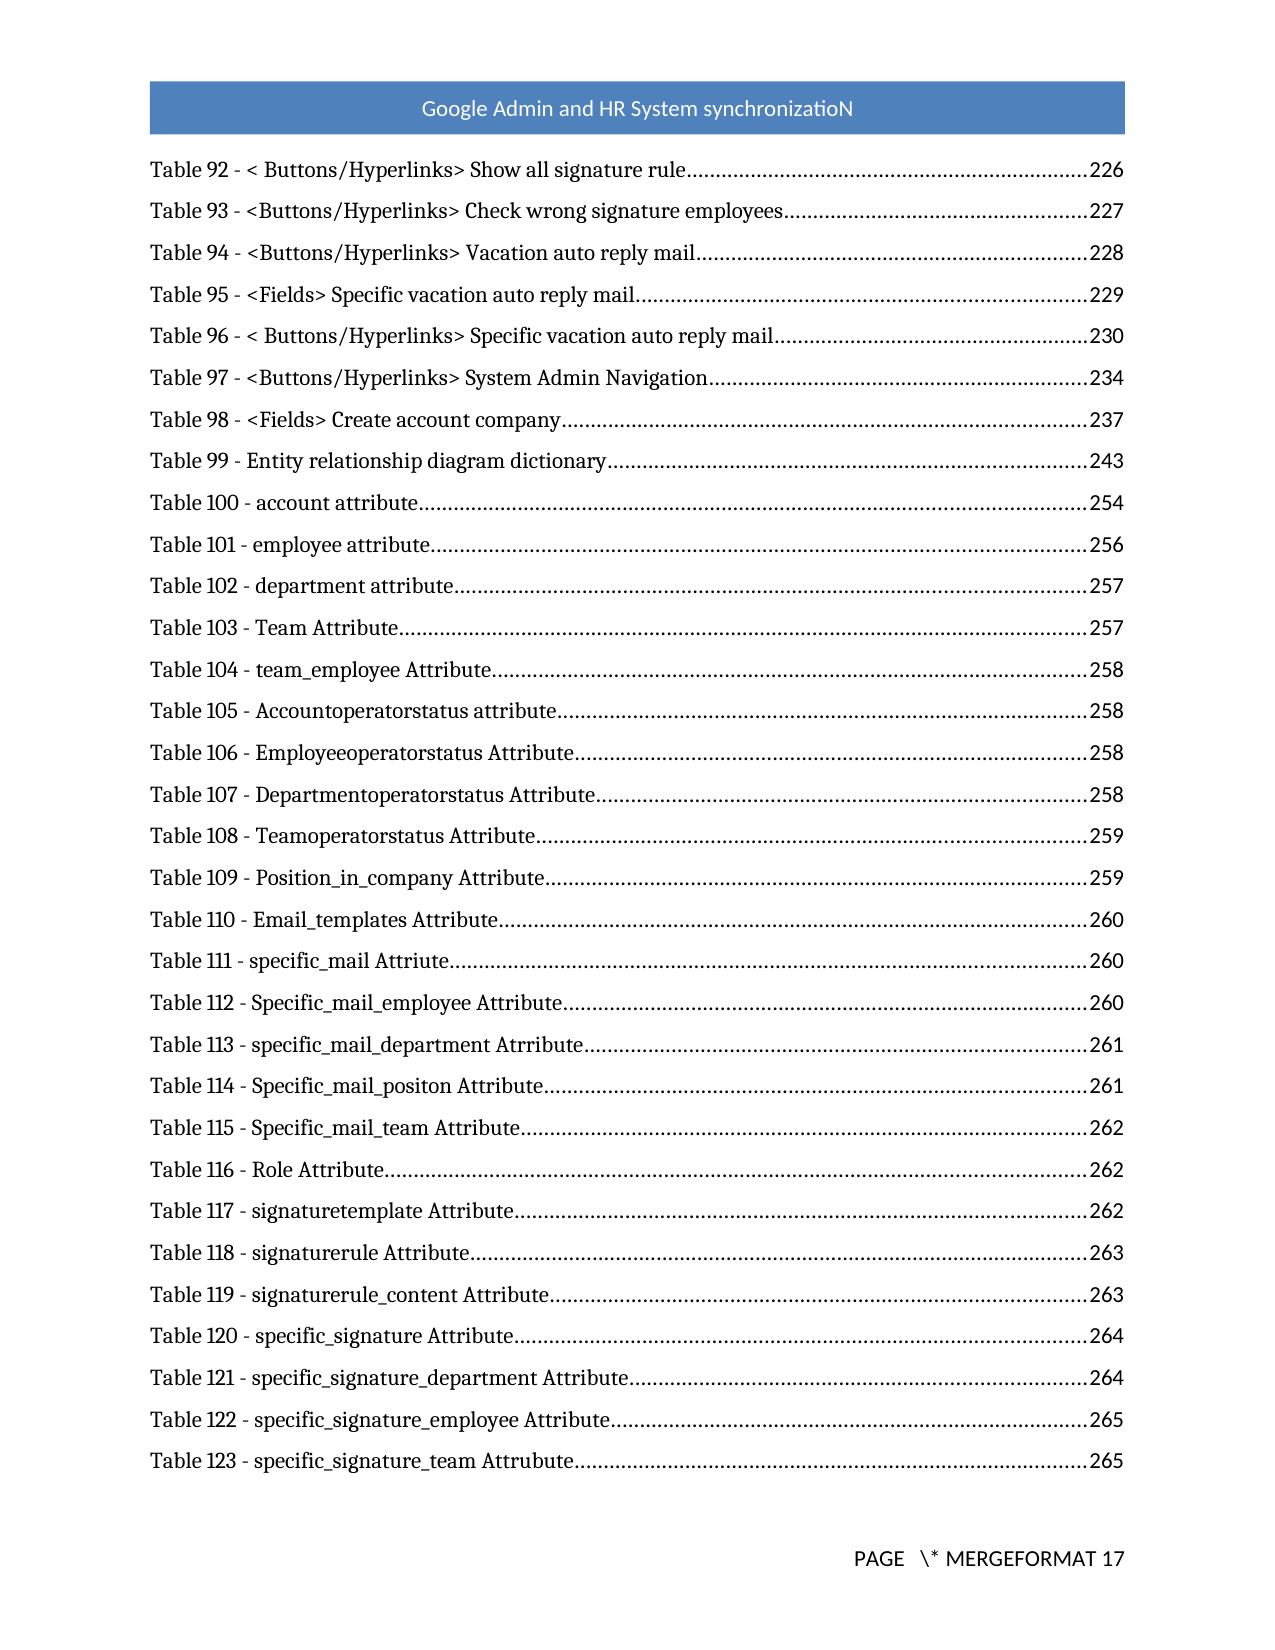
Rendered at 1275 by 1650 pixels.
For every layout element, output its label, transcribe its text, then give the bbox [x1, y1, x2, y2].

text Table 103 - Team Attribute 257 [150, 608, 1125, 646]
text Table 108 - Teamoperatorstatus Attribute 259 [150, 817, 1125, 854]
text Table 119 - signaturerule_content Attribute 263 [150, 1275, 1125, 1312]
text Table 123 - specific_signature_team Attrubute 265 [150, 1442, 1125, 1479]
text Table 116 - Role Attribute 262 [150, 1150, 1125, 1187]
text Table 105 - Accountoperatorstatus attribute 258 [150, 692, 1125, 729]
text Table 96 - < Buttons/Hyperlinks> Specific vacation auto reply mail 230 [150, 317, 1125, 354]
text Table 106 - Employeeoperatorstatus Attribute 258 [150, 733, 1125, 771]
text Table 104 - team_employee Attribute 258 [150, 650, 1125, 687]
text Table 111 - specific_mail Attriute 260 [150, 942, 1125, 979]
text Table 102 - department attribute 257 [150, 567, 1125, 604]
text Table 114 - Specific_mail_positon Attribute 261 [150, 1067, 1125, 1104]
text Table 94 - <Buttons/Hyperlinks> Vacation auto reply mail 228 [150, 233, 1125, 271]
text Table 107 - Departmentoperatorstatus Attribute 258 [150, 775, 1125, 812]
text Table 99 - Entity relationship diagram dictionary 243 [150, 442, 1125, 479]
text Table 115 - Specific_mail_team Attribute 262 [150, 1108, 1125, 1146]
text Table 117 - signaturetemplate Attribute 262 [150, 1192, 1125, 1229]
text Table 95 - <Fields> Specific vacation auto reply mail 229 [150, 275, 1125, 312]
text Table 110 - Email_templates Attribute 260 [150, 900, 1125, 937]
text Table 113 - specific_mail_department Atrribute 261 [150, 1025, 1125, 1062]
text Table 93 - <Buttons/Hyperlinks> Check wrong signature employees 227 [150, 192, 1125, 229]
text Table 120 - specific_signature Attribute 264 [150, 1317, 1125, 1354]
text Table 101 - employee attribute 256 [150, 525, 1125, 562]
text Table 97 - <Buttons/Hyperlinks> System Admin Navigation 234 [150, 358, 1125, 396]
text Table 122 - specific_signature_employee Attribute 265 [150, 1400, 1125, 1437]
text Table 121 - specific_signature_department Attribute 264 [150, 1358, 1125, 1396]
text Table 112 - Specific_mail_employee Attribute 260 [150, 983, 1125, 1021]
text Table 100 - account attribute 254 [150, 483, 1125, 521]
text Table 118 - signaturerule Attribute 263 [150, 1233, 1125, 1271]
text Table 92 - < Buttons/Hyperlinks> Show all signature rule 226 [150, 150, 1125, 187]
text Table 109 - Position_in_company Attribute 259 [150, 858, 1125, 896]
text Table 98 - <Fields> Create account company 237 [150, 400, 1125, 437]
